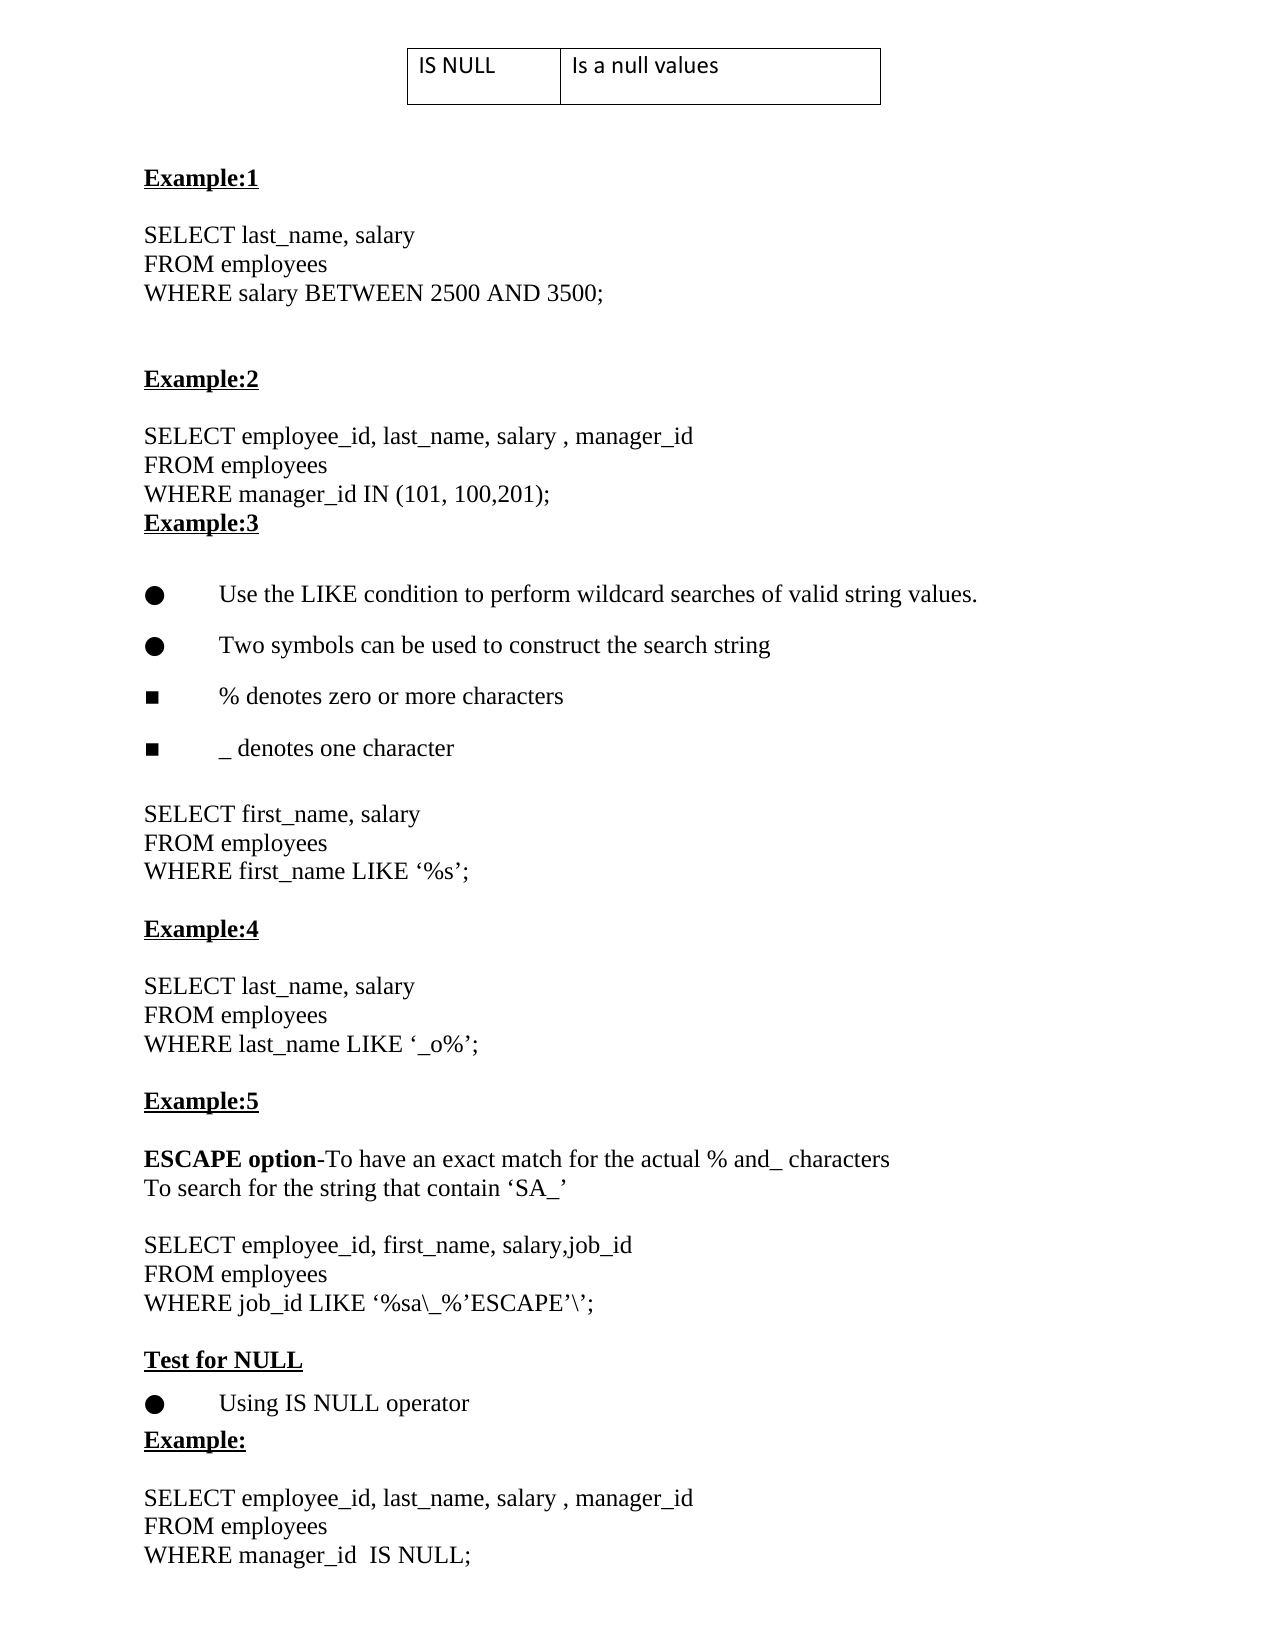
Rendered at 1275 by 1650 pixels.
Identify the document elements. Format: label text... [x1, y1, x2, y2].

text Example:2 [143, 364, 1144, 393]
text Test for NULL [143, 1345, 1144, 1374]
text SELECT employee_id, first_name, salary,job_id [143, 1230, 1144, 1259]
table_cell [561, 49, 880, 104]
text SELECT first_name, salary [143, 799, 1144, 828]
list % denotes zero or more characters [143, 668, 1144, 719]
text FROM employees [143, 1511, 1144, 1540]
text To search for the string that contain ‘SA_’ [143, 1173, 1144, 1201]
text FROM employees [143, 450, 1144, 479]
text Example:5 [143, 1086, 1144, 1115]
text FROM employees [143, 828, 1144, 856]
text WHERE first_name LIKE ‘%s’; [143, 856, 1144, 885]
text SELECT employee_id, last_name, salary , manager_id [143, 1483, 1144, 1511]
text SELECT employee_id, last_name, salary , manager_id [143, 421, 1144, 450]
list Two symbols can be used to construct the search string [143, 616, 1144, 668]
text WHERE job_id LIKE ‘%sa\_%’ESCAPE’\’; [143, 1288, 1144, 1316]
text WHERE last_name LIKE ‘_o%’; [143, 1029, 1144, 1058]
text FROM employees [143, 249, 1144, 278]
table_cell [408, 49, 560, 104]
text WHERE manager_id IS NULL; [143, 1540, 1144, 1569]
text Example:4 [143, 914, 1144, 943]
text WHERE manager_id IN (101, 100,201); [143, 479, 1144, 508]
list Use the LIKE condition to perform wildcard searches of valid string values. [143, 565, 1144, 616]
text SELECT last_name, salary [143, 220, 1144, 249]
list _ denotes one character [143, 719, 1144, 770]
text ESCAPE option-To have an exact match for the actual % and_ characters [143, 1144, 1144, 1173]
text Example:1 [143, 163, 1144, 191]
list Using IS NULL operator [143, 1374, 1144, 1425]
text FROM employees [143, 1259, 1144, 1288]
text SELECT last_name, salary [143, 971, 1144, 1000]
text Example:3 [143, 508, 1144, 536]
text Example: [143, 1425, 1144, 1454]
text FROM employees [143, 1000, 1144, 1029]
text WHERE salary BETWEEN 2500 AND 3500; [143, 278, 1144, 306]
